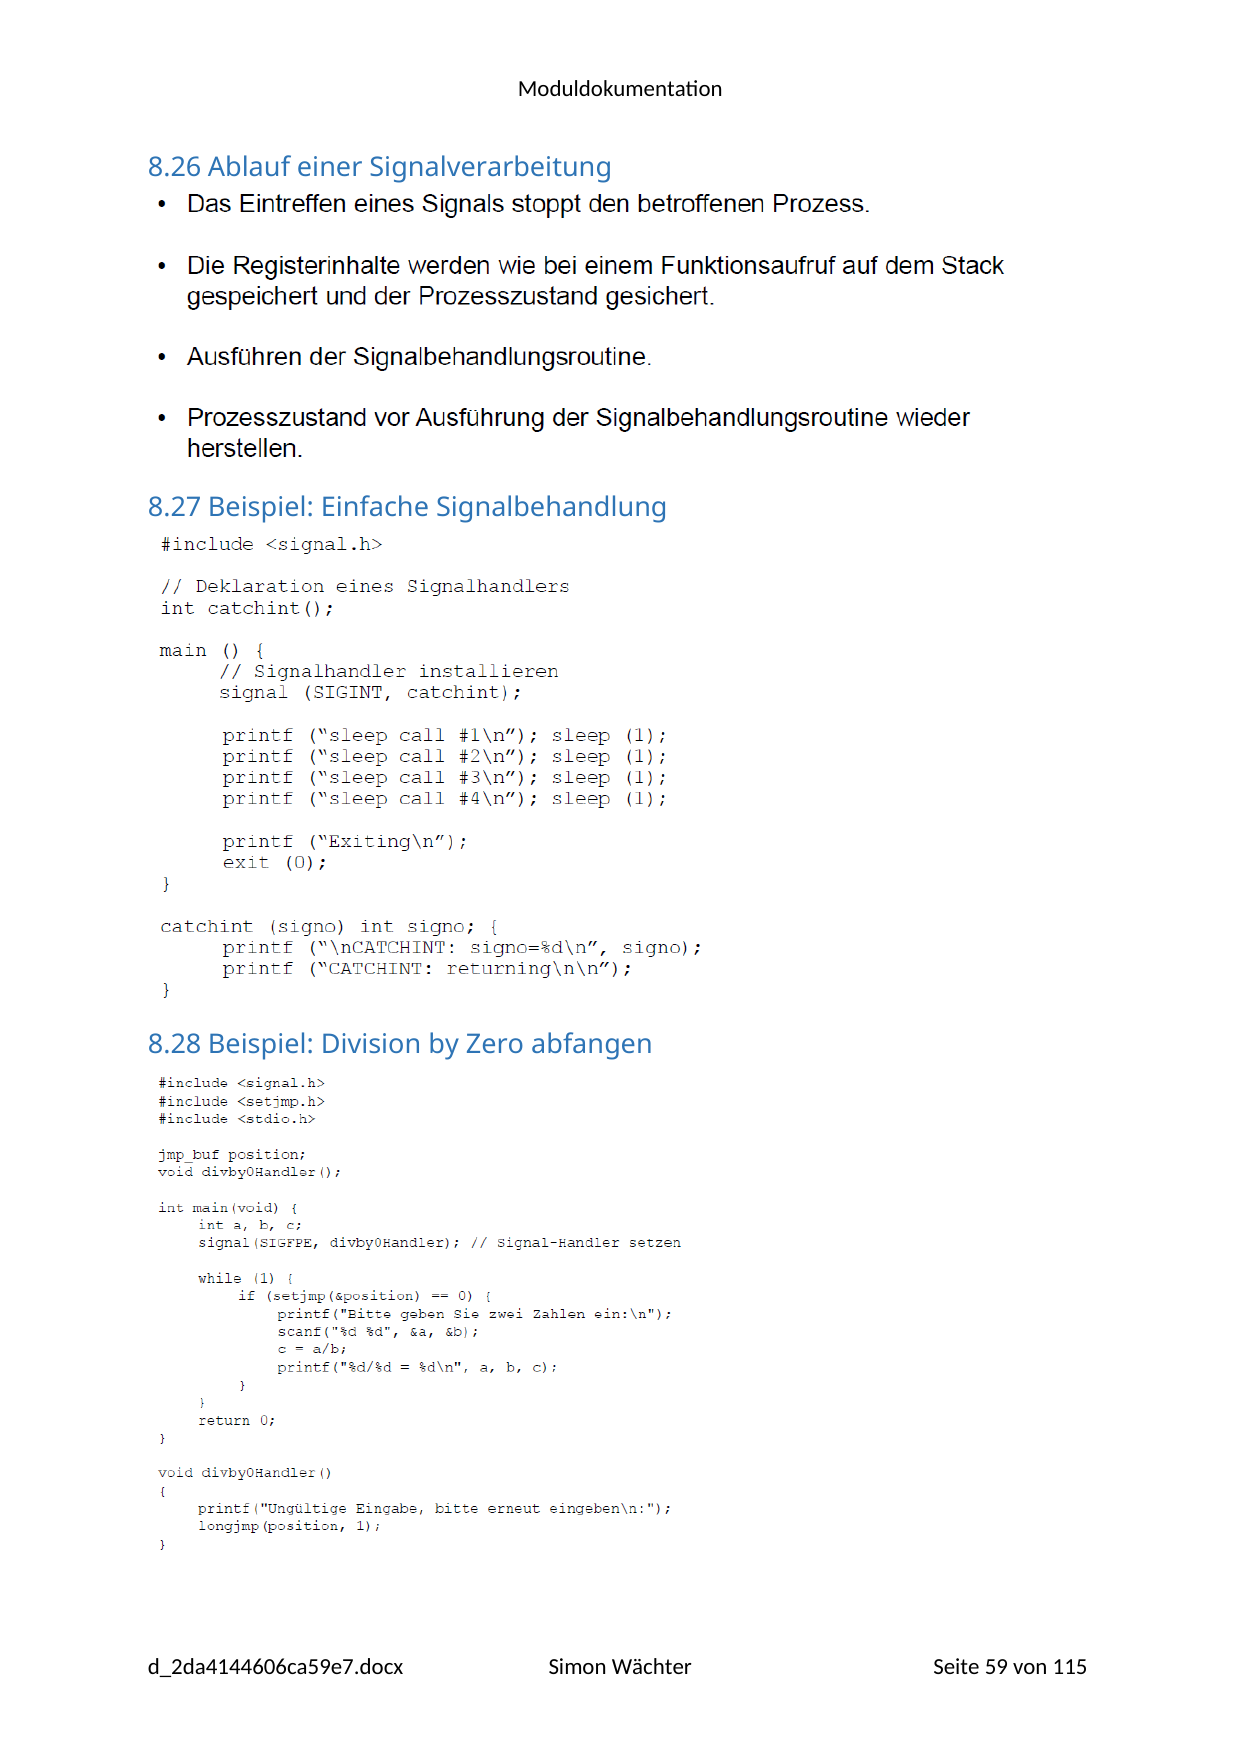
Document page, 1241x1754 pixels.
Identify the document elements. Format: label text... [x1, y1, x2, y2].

picture [147, 527, 1093, 1006]
subtitle Beispiel: Einfache Signalbehandlung [148, 487, 1093, 524]
picture [147, 187, 1093, 469]
subtitle Ablauf einer Signalverarbeitung [148, 148, 1093, 184]
picture [147, 1064, 1093, 1559]
subtitle Beispiel: Division by Zero abfangen [148, 1025, 1093, 1062]
